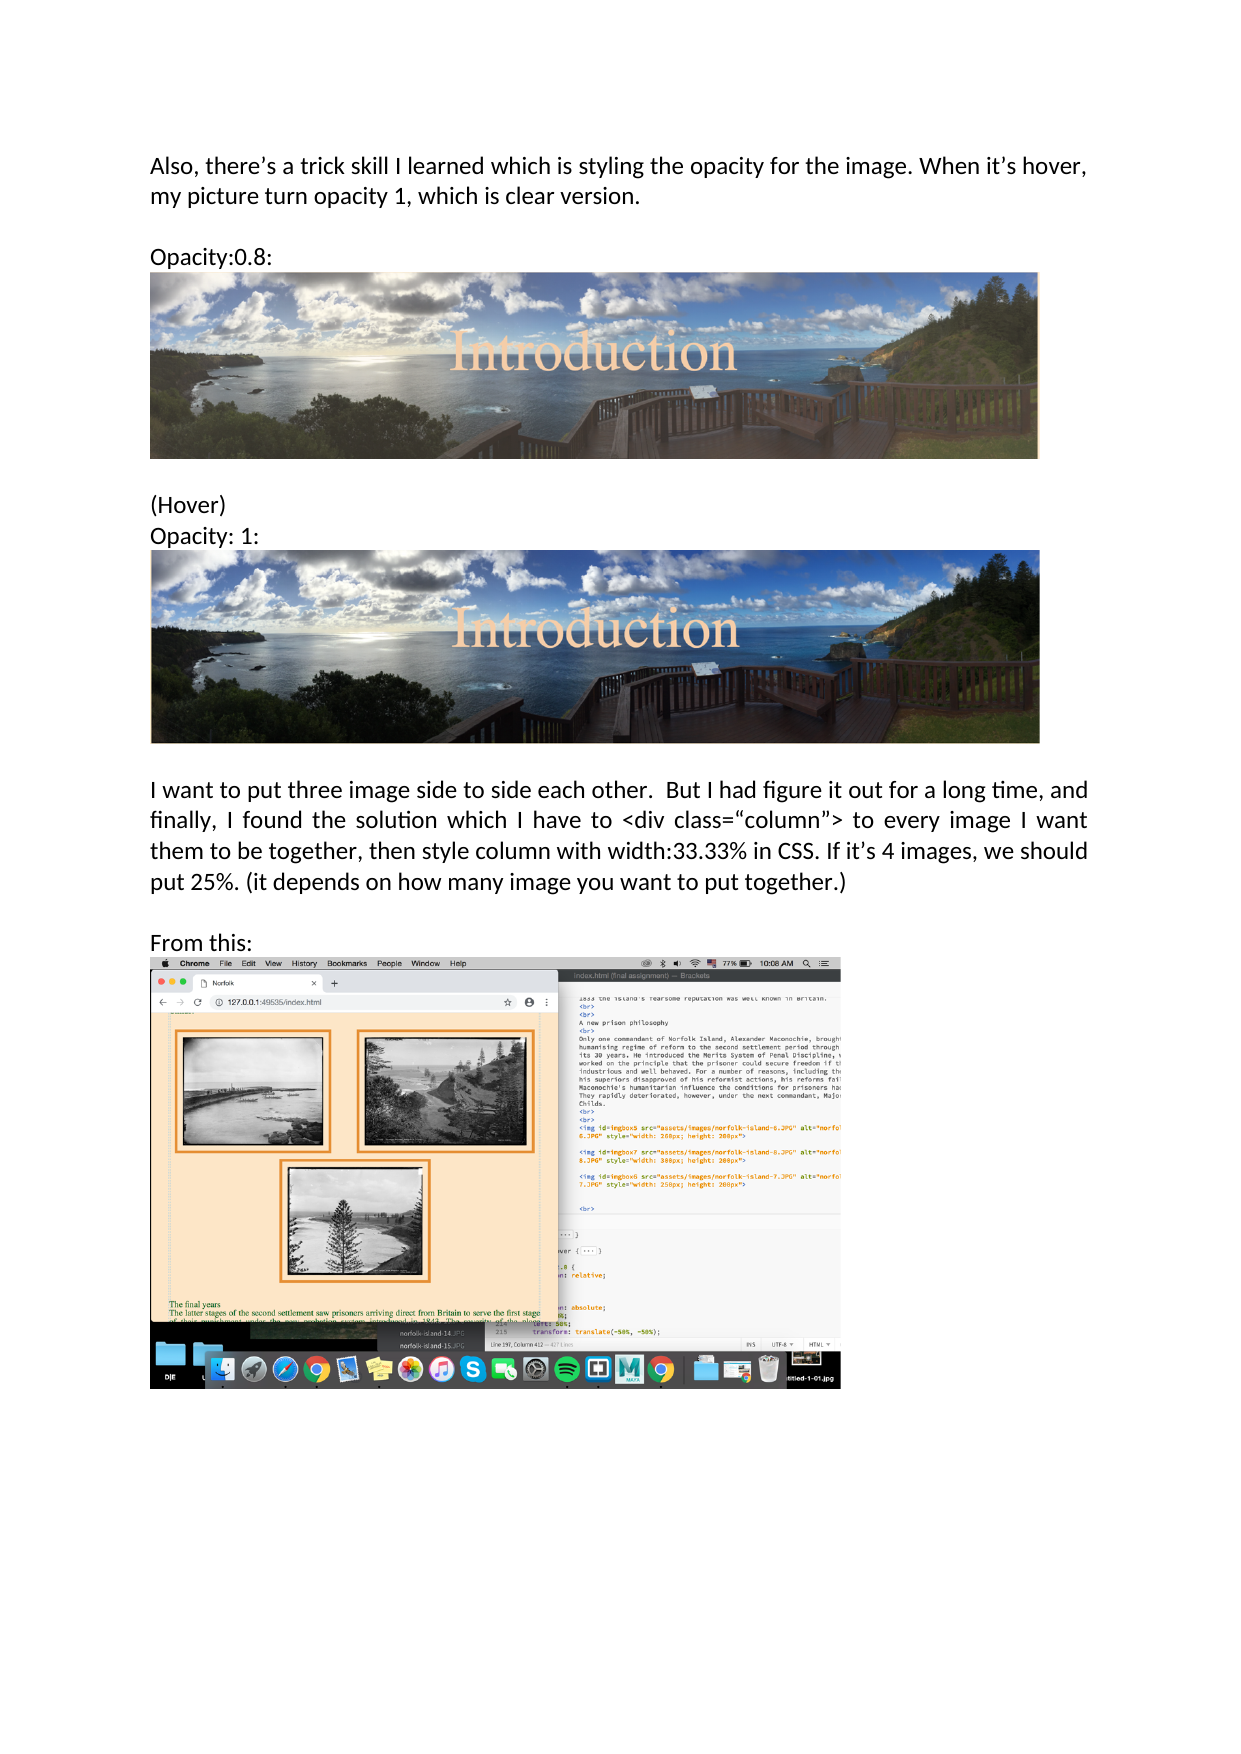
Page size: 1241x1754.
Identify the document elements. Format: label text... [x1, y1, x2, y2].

picture [150, 957, 841, 1389]
picture [150, 272, 1040, 459]
picture [150, 550, 1040, 744]
text Opacity: 1: [150, 520, 1090, 551]
text From this: [150, 927, 1090, 957]
text Also, there’s a trick skill I learned which is styling the opacity for the image. When it’s hover, my picture turn opacity 1, which is clear version. [150, 150, 1090, 211]
text (Hover) [150, 489, 1090, 520]
text Opacity:0.8: [150, 242, 1090, 272]
text I want to put three image side to side each other. But I had figure it out for a long time, and finally, I found the solution which I have to <div class=“column”> to every image I want them to be together, then style column with width:33.33% in CSS. If it’s 4 images, we should put 25%. (it depends on how many image you want to put together.) [150, 774, 1090, 896]
